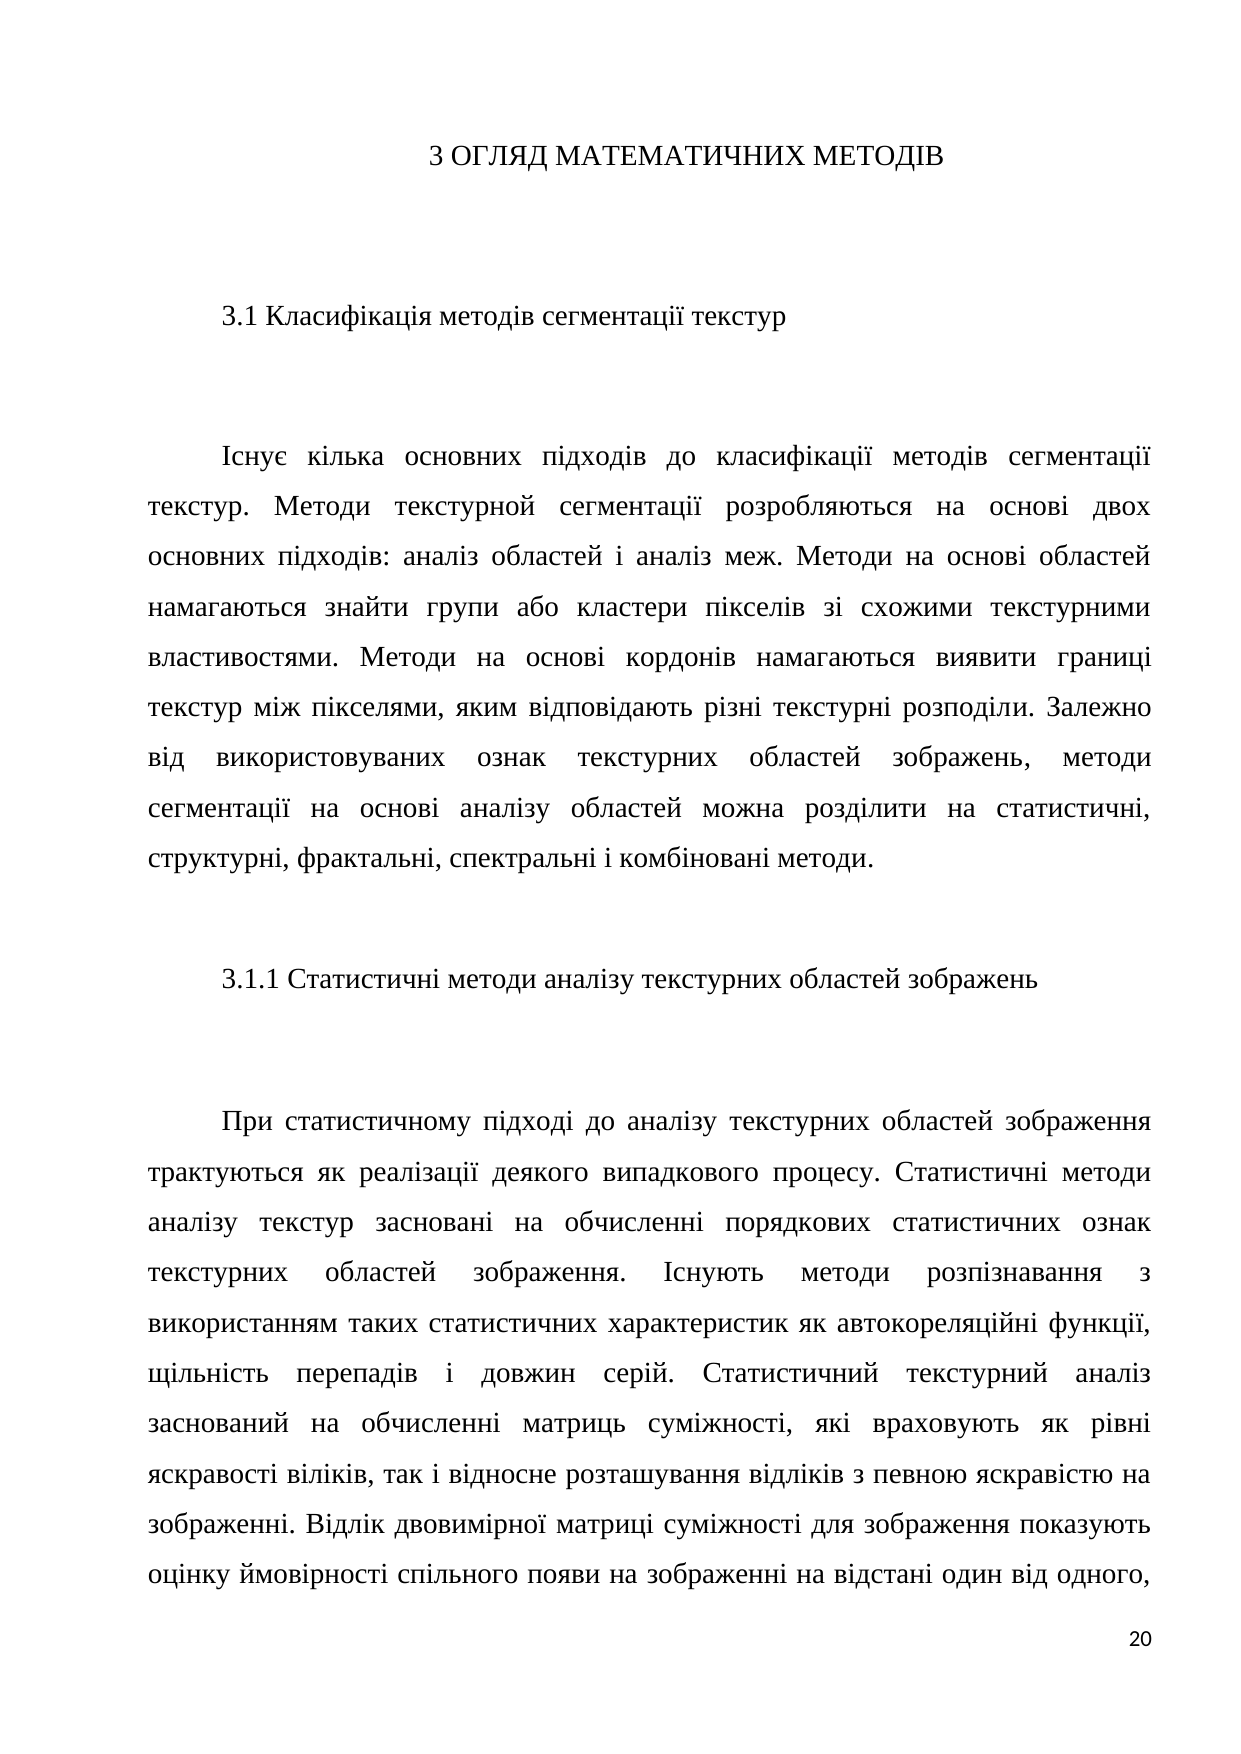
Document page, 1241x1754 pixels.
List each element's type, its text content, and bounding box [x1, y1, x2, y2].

text Існує кілька основних підходів до класифікації методів сегментації текстур. Методи текстурной сегментації розробляються на основі двох основних підходів: аналіз областей і аналіз меж. Методи на основі областей намагаються знайти групи або кластери пікселів зі схожими текстурними властивостями. Методи на основі кордонів намагаються виявити границі текстур між пікселями, яким відповідають різні текстурні розподіли. Залежно від використовуваних ознак текстурних областей зображень, методи сегментації на основі аналізу областей можна розділити на статистичні, структурні, фрактальні, спектральні і комбіновані методи. [148, 438, 1152, 874]
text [148, 1103, 1152, 1590]
subtitle 3.1 Класифікація методів сегментації текстур [221, 298, 1152, 332]
subtitle 3.1.1 Статистичні методи аналізу текстурних областей зображень [221, 962, 1152, 995]
subtitle 3 ОГЛЯД МАТЕМАТИЧНИХ МЕТОДІВ [221, 138, 1152, 172]
